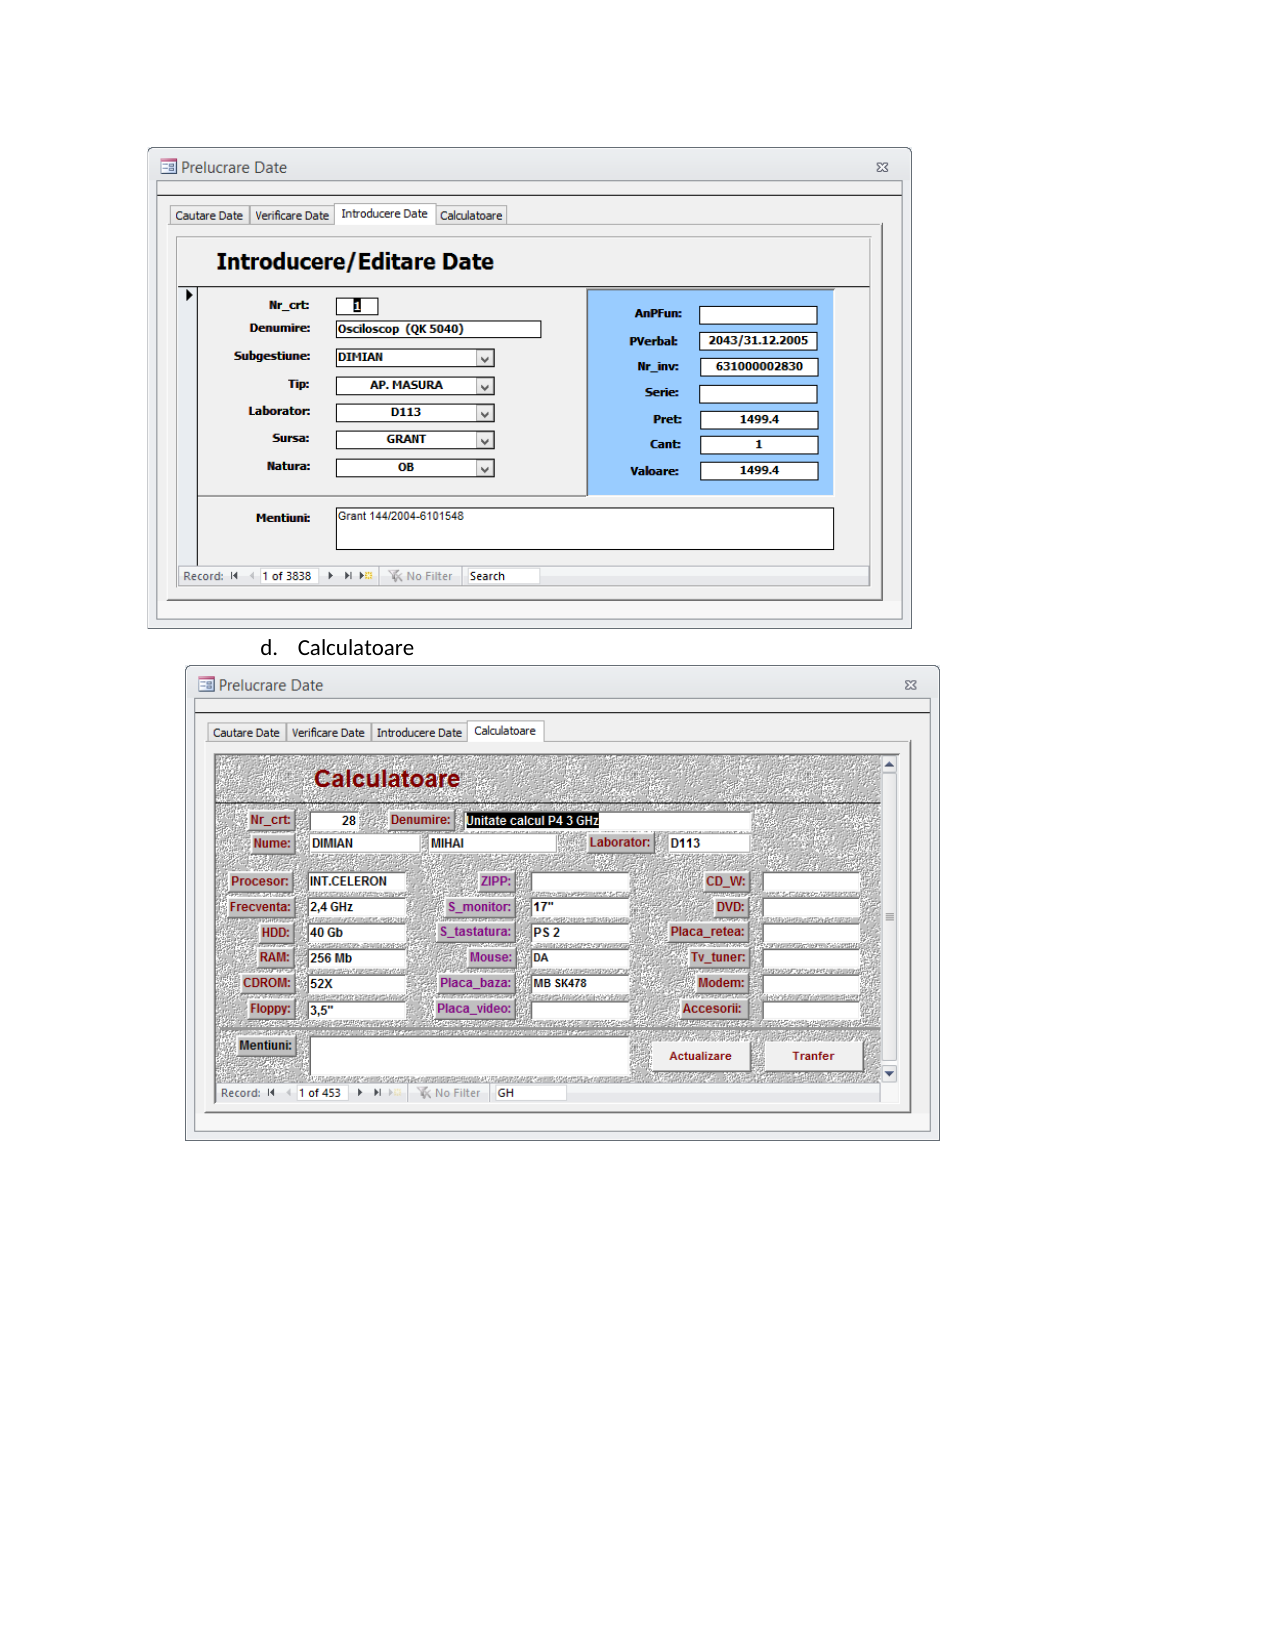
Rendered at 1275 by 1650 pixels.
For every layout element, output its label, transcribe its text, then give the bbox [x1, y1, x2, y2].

picture [185, 665, 940, 1141]
picture [147, 147, 912, 629]
list Calculatoare [260, 633, 1127, 661]
